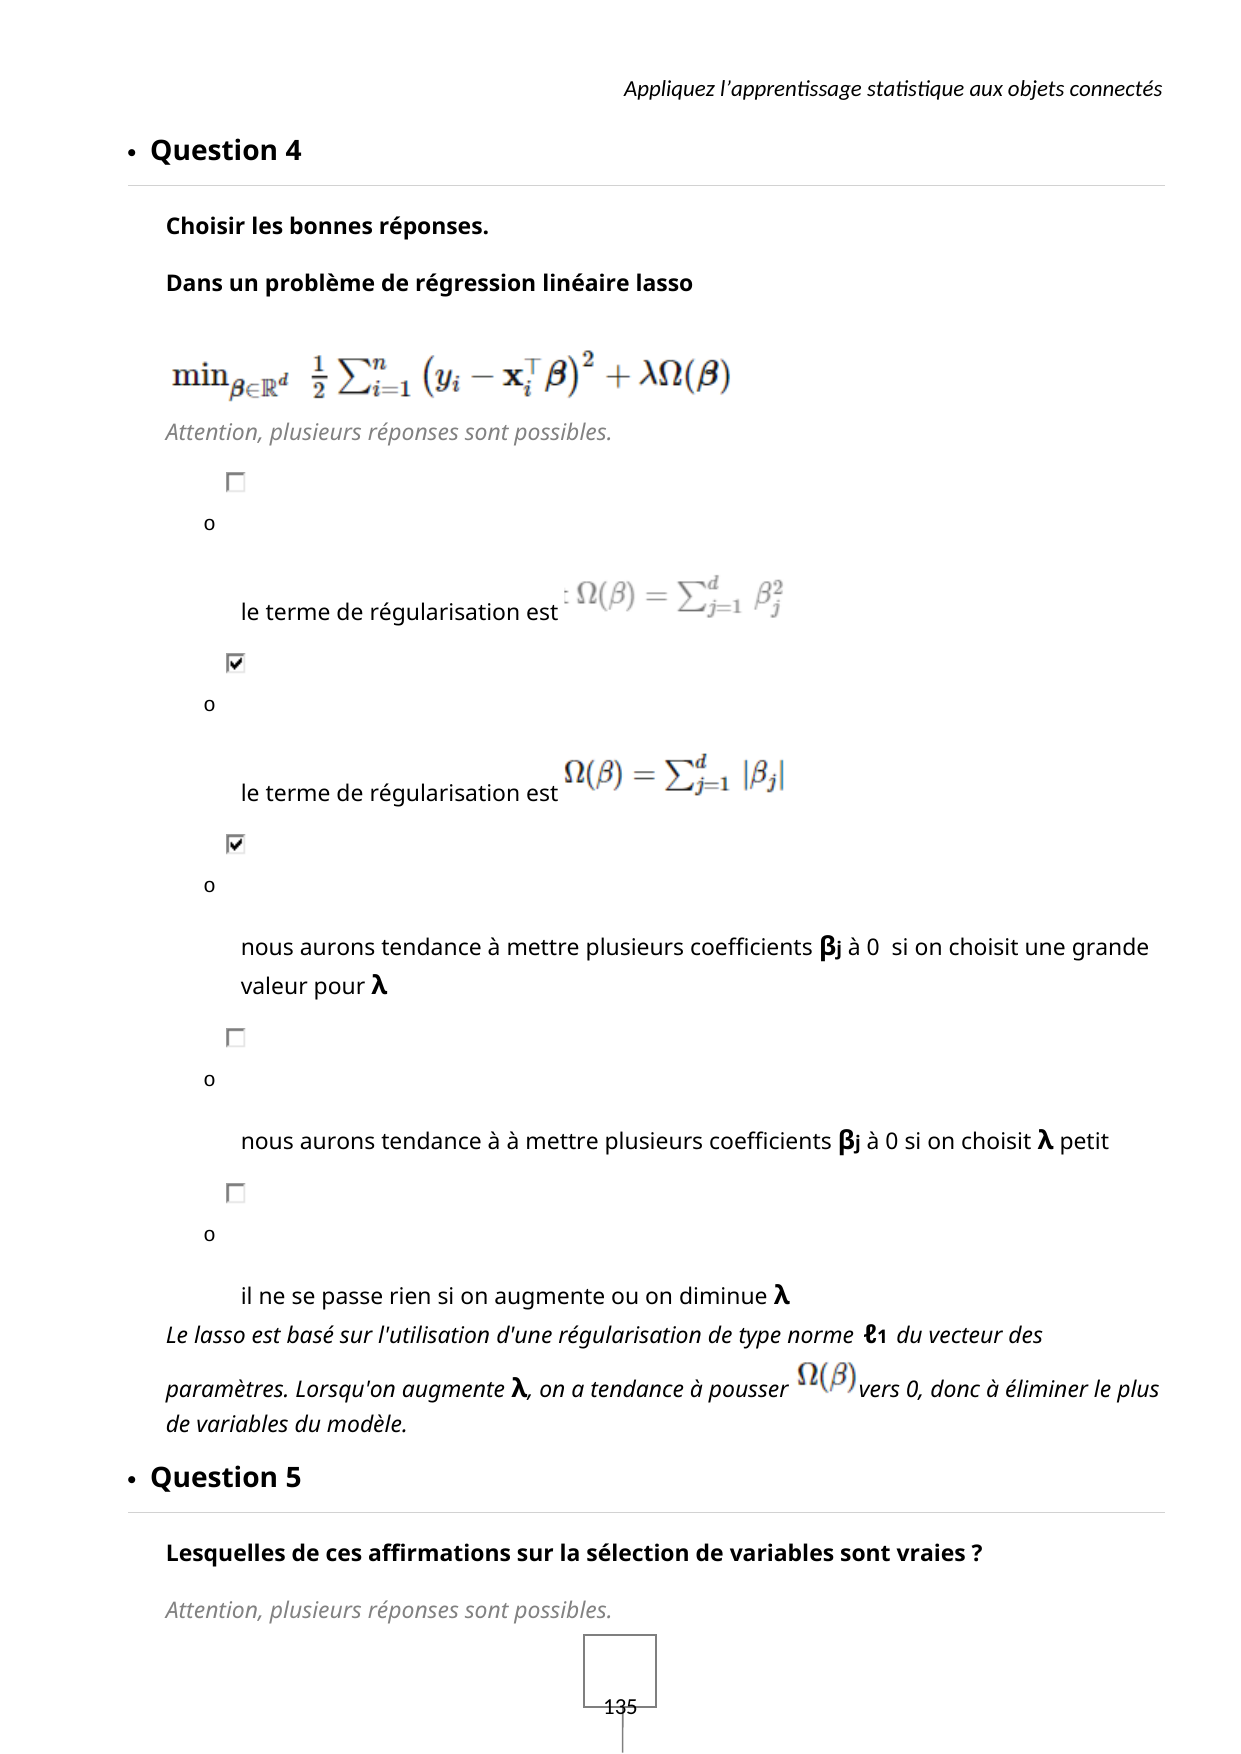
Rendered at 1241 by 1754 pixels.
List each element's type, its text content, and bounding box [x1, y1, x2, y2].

picture [794, 1353, 859, 1398]
text Le lasso est basé sur l'utilisation d'une régularisation de type norme ℓ1 du vecteur des paramètres. Lorsqu'on augmente λ, on a tendance à pousser vers 0, donc à éliminer le plus de variables du modèle. [166, 1315, 1165, 1439]
text Dans un problème de régression linéaire lasso [166, 267, 1165, 298]
subtitle Question 5 [128, 1457, 1165, 1512]
picture [165, 324, 741, 414]
text le terme de régularisation est [241, 566, 1165, 628]
picture [564, 747, 799, 802]
text Lesquelles de ces affirmations sur la sélection de variables sont vraies ? [166, 1537, 1165, 1568]
text nous aurons tendance à à mettre plusieurs coefficients βj à 0 si on choisit λ petit [241, 1122, 1165, 1157]
picture [564, 566, 794, 621]
text nous aurons tendance à mettre plusieurs coefficients βj à 0 si on choisit une grande valeur pour λ [241, 928, 1165, 1002]
text Choisir les bonnes réponses. [166, 210, 1165, 241]
subtitle Question 4 [128, 130, 1165, 185]
text Attention, plusieurs réponses sont possibles. [166, 415, 1165, 447]
text le terme de régularisation est [241, 747, 1165, 808]
text Attention, plusieurs réponses sont possibles. [166, 1594, 1165, 1625]
text il ne se passe rien si on augmente ou on diminue λ [241, 1277, 1165, 1312]
